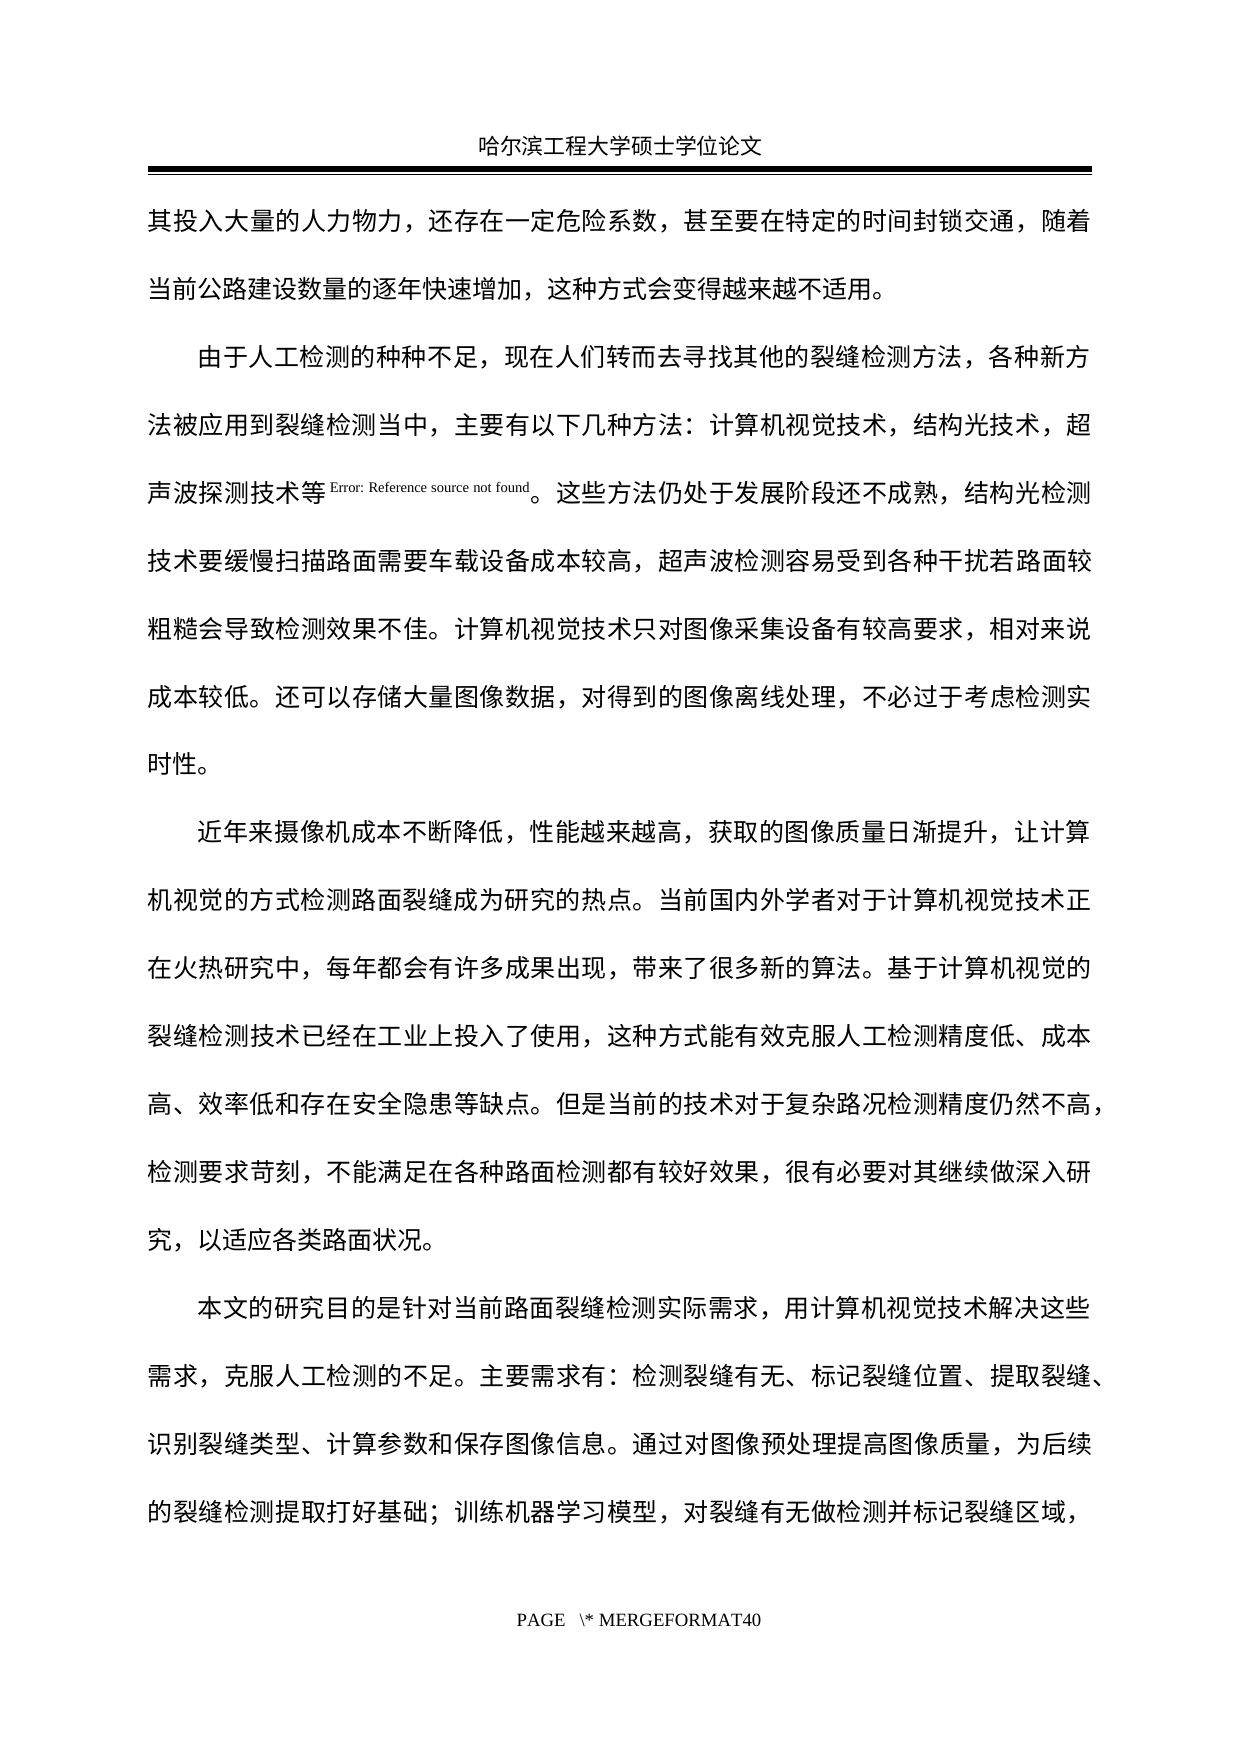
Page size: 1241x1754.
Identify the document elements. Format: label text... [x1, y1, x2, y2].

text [148, 1272, 1092, 1544]
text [148, 186, 1092, 322]
text 近年来摄像机成本不断降低，性能越来越高，获取的图像质量日渐提升，让计算机视觉的方式检测路面裂缝成为研究的热点。当前国内外学者对于计算机视觉技术正在火热研究中，每年都会有许多成果出现，带来了很多新的算法。基于计算机视觉的裂缝检测技术已经在工业上投入了使用，这种方式能有效克服人工检测精度低、成本高、效率低和存在安全隐患等缺点。但是当前的技术对于复杂路况检测精度仍然不高，检测要求苛刻，不能满足在各种路面检测都有较好效果，很有必要对其继续做深入研究，以适应各类路面状况。 [148, 797, 1092, 1272]
